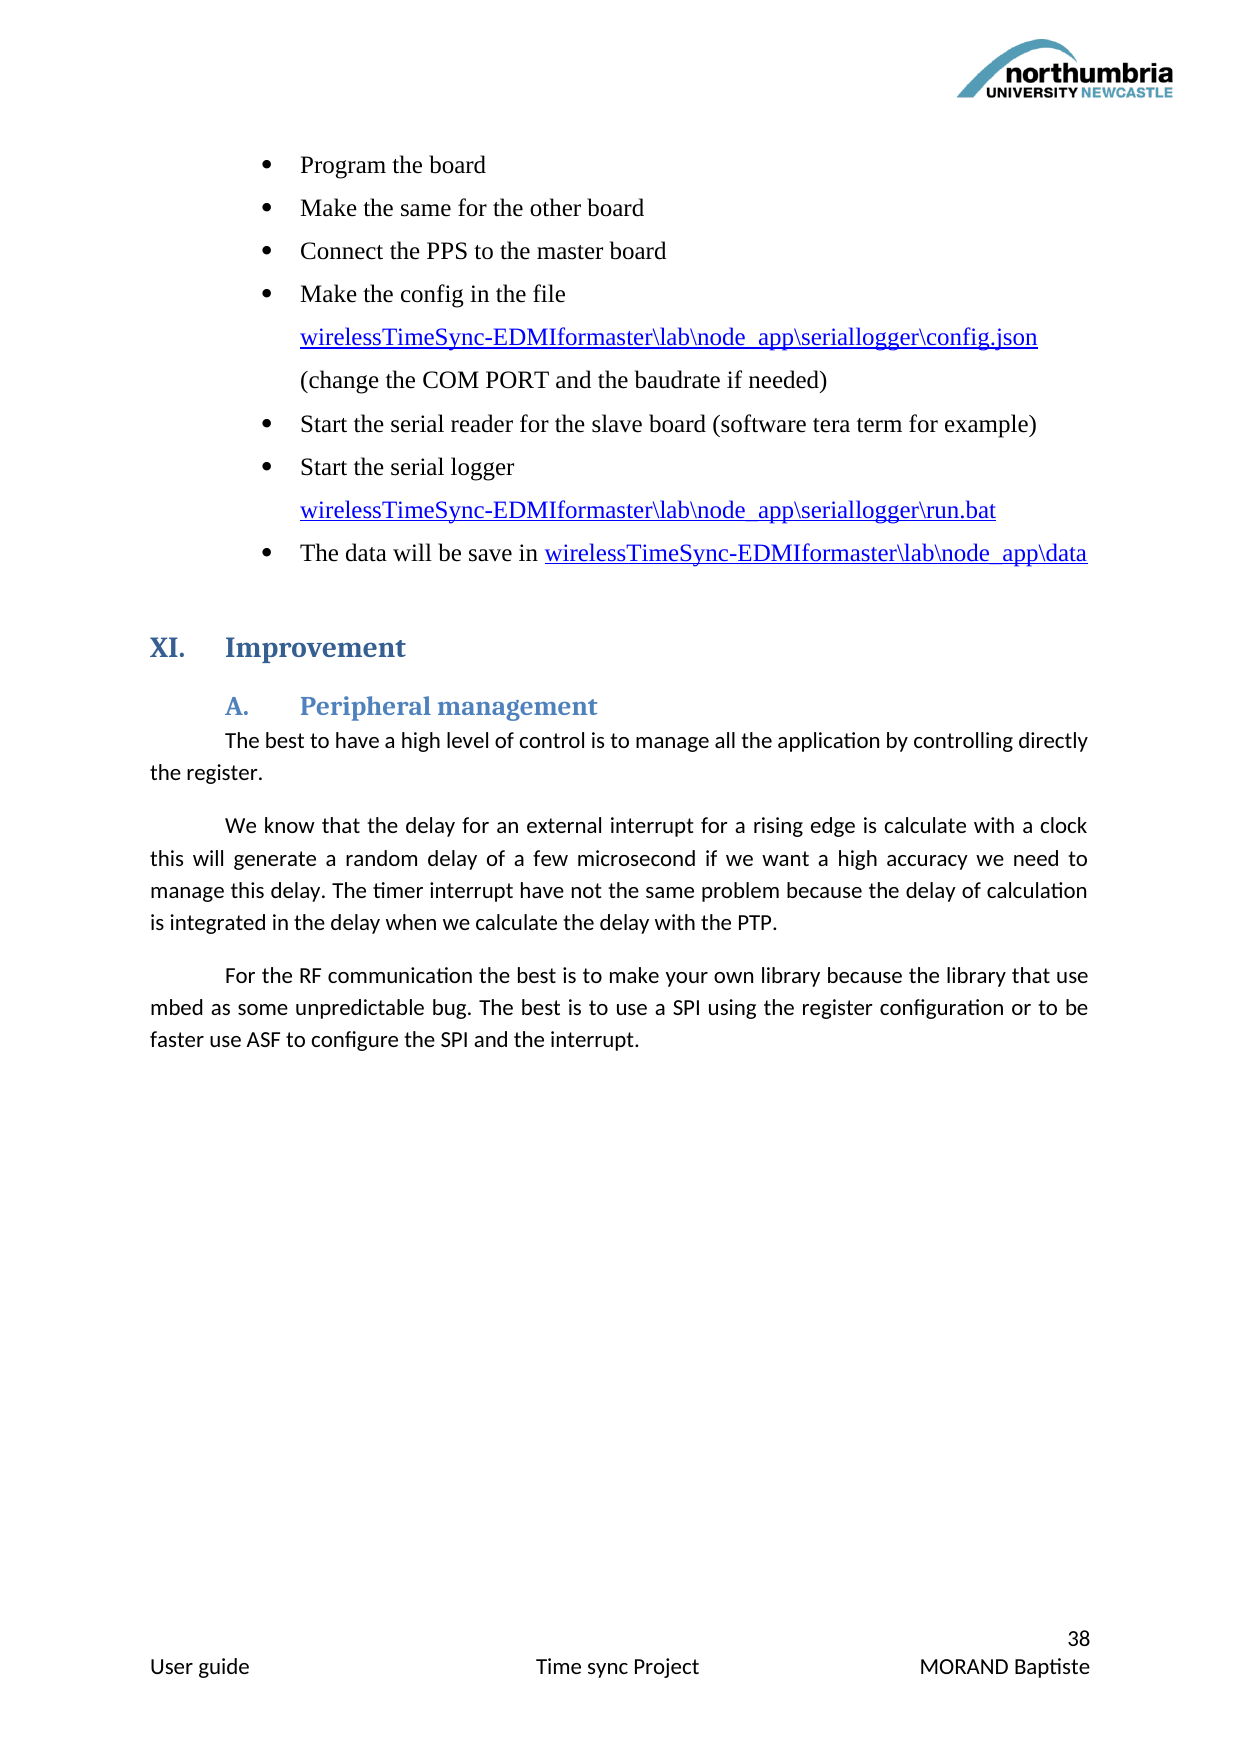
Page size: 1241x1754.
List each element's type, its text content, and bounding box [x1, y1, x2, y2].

text For the RF communication the best is to make your own library because the library that use mbed as some unpredictable bug. The best is to use a SPI using the register configuration or to be faster use ASF to configure the SPI and the interrupt. [150, 961, 1090, 1053]
list Connect the PPS to the master board [262, 236, 1090, 265]
list Program the board [262, 150, 1090, 179]
list Make the config in the file [262, 279, 1090, 308]
subtitle Peripheral management [225, 691, 1090, 722]
list wirelessTimeSync-EDMIformaster\lab\node_app\seriallogger\config.json (change the COM PORT and the baudrate if needed) [300, 322, 1090, 394]
list Start the serial logger [262, 452, 1090, 481]
list Make the same for the other board [262, 193, 1090, 222]
list wirelessTimeSync-EDMIformaster\lab\node_app\seriallogger\run.bat [300, 495, 1090, 524]
picture [956, 39, 1173, 98]
list The data will be save in wirelessTimeSync-EDMIformaster\lab\node_app\data [262, 538, 1090, 567]
subtitle Improvement [150, 631, 1090, 665]
text The best to have a high level of control is to manage all the application by controlling directly the register. [150, 726, 1090, 787]
list Start the serial reader for the slave board (software tera term for example) [262, 409, 1090, 437]
text We know that the delay for an external interrupt for a rising edge is calculate with a clock this will generate a random delay of a few microsecond if we want a high accuracy we need to manage this delay. The timer interrupt have not the same problem because the delay of calculation is integrated in the delay when we calculate the delay with the PTP. [150, 812, 1090, 936]
